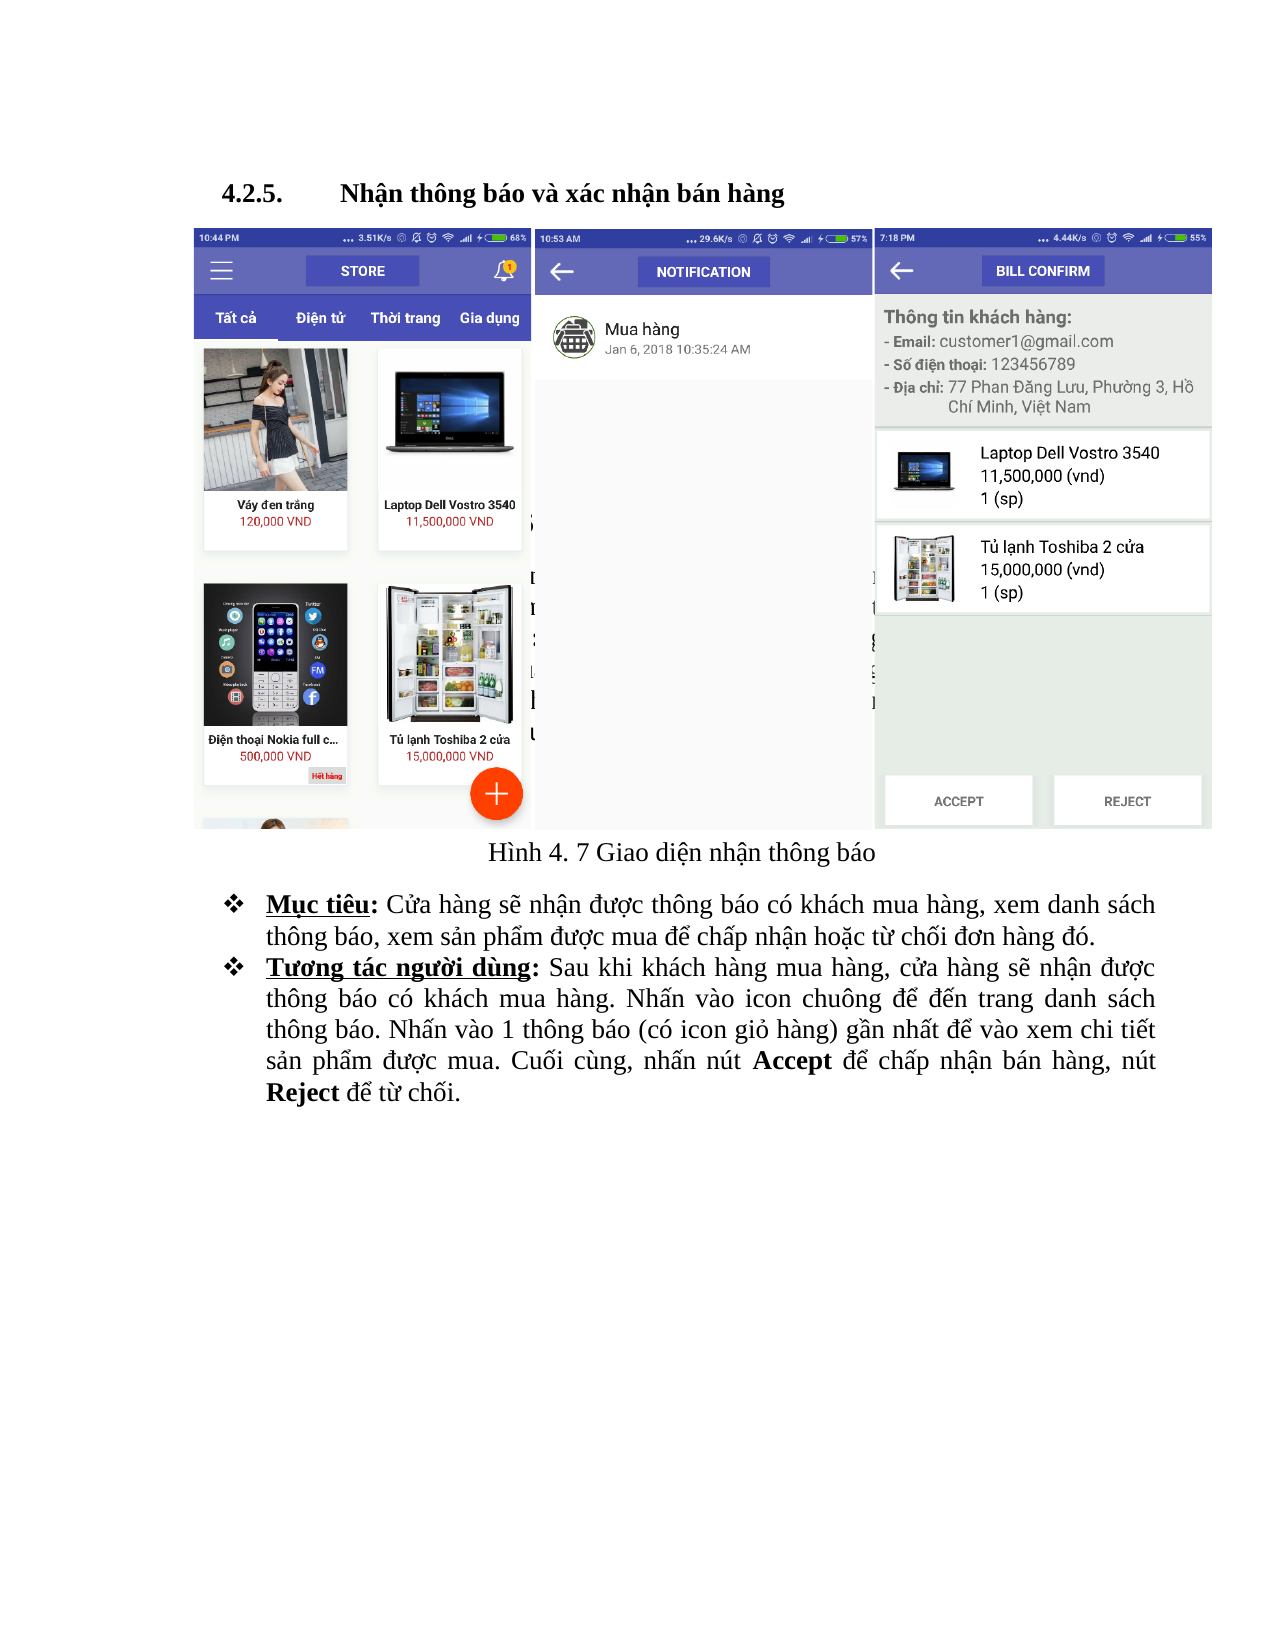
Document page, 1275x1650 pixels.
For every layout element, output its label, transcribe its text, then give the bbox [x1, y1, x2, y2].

picture [535, 229, 873, 830]
text Hình 4. 7 Giao diện nhận thông báo [207, 837, 1157, 868]
picture [193, 228, 532, 829]
picture [874, 228, 1212, 829]
list Tương tác người dùng: Sau khi khách hàng mua hàng, cửa hàng sẽ nhận được thông báo có khách mua hàng. Nhấn vào icon chuông để đến trang danh sách thông báo. Nhấn vào 1 thông báo (có icon giỏ hàng) gần nhất để vào xem chi tiết sản phẩm được mua. Cuối cùng, nhấn nút Accept để chấp nhận bán hàng, nút Reject để từ chối. [222, 951, 1157, 1107]
list Mục tiêu: Cửa hàng sẽ nhận được thông báo có khách mua hàng, xem danh sách thông báo, xem sản phẩm được mua để chấp nhận hoặc từ chối đơn hàng đó. [222, 888, 1157, 951]
subtitle Nhận thông báo và xác nhận bán hàng [222, 177, 1157, 208]
